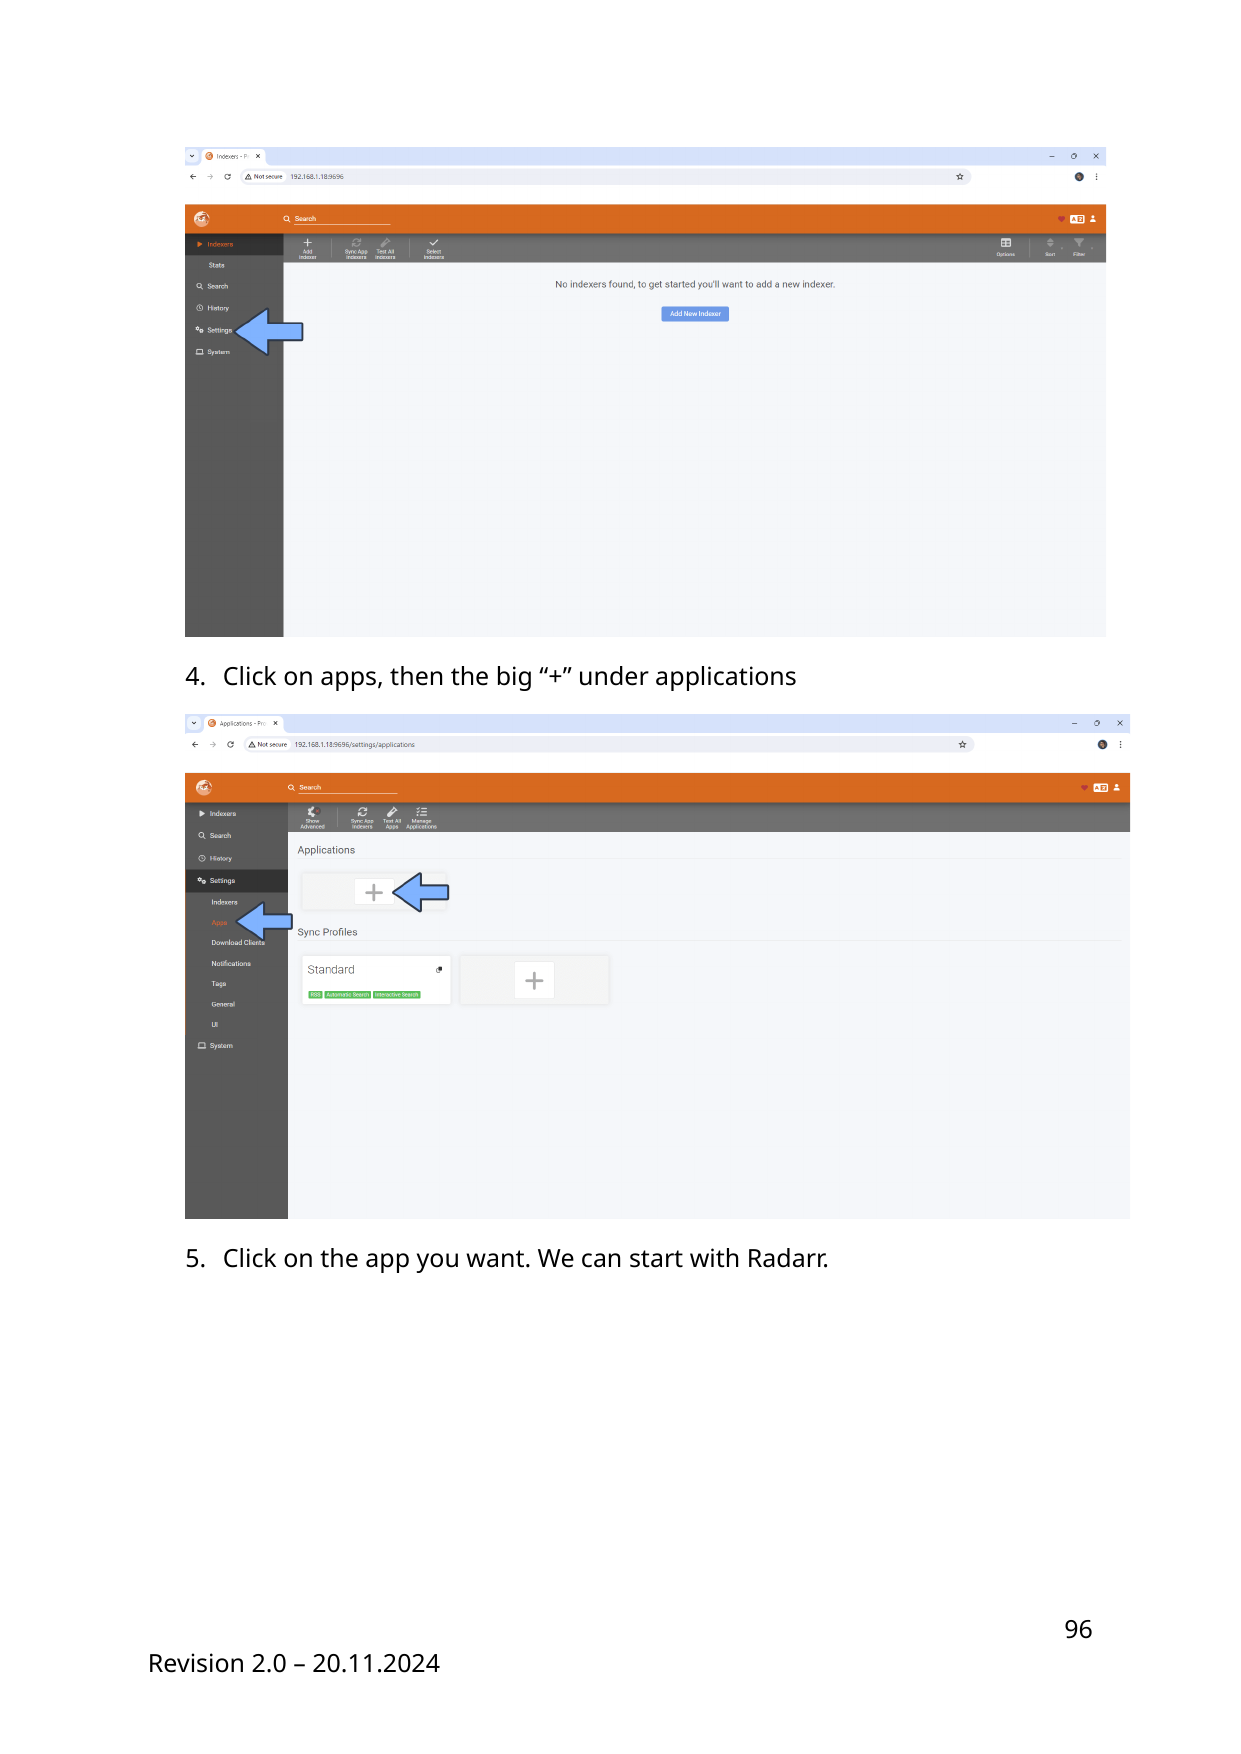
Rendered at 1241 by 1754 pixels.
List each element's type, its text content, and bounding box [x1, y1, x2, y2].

list Click on the app you want. We can start with Radarr. [185, 1240, 1093, 1274]
picture [185, 147, 1107, 637]
list Click on apps, then the big “+” under applications [185, 658, 1093, 692]
picture [185, 714, 1130, 1219]
